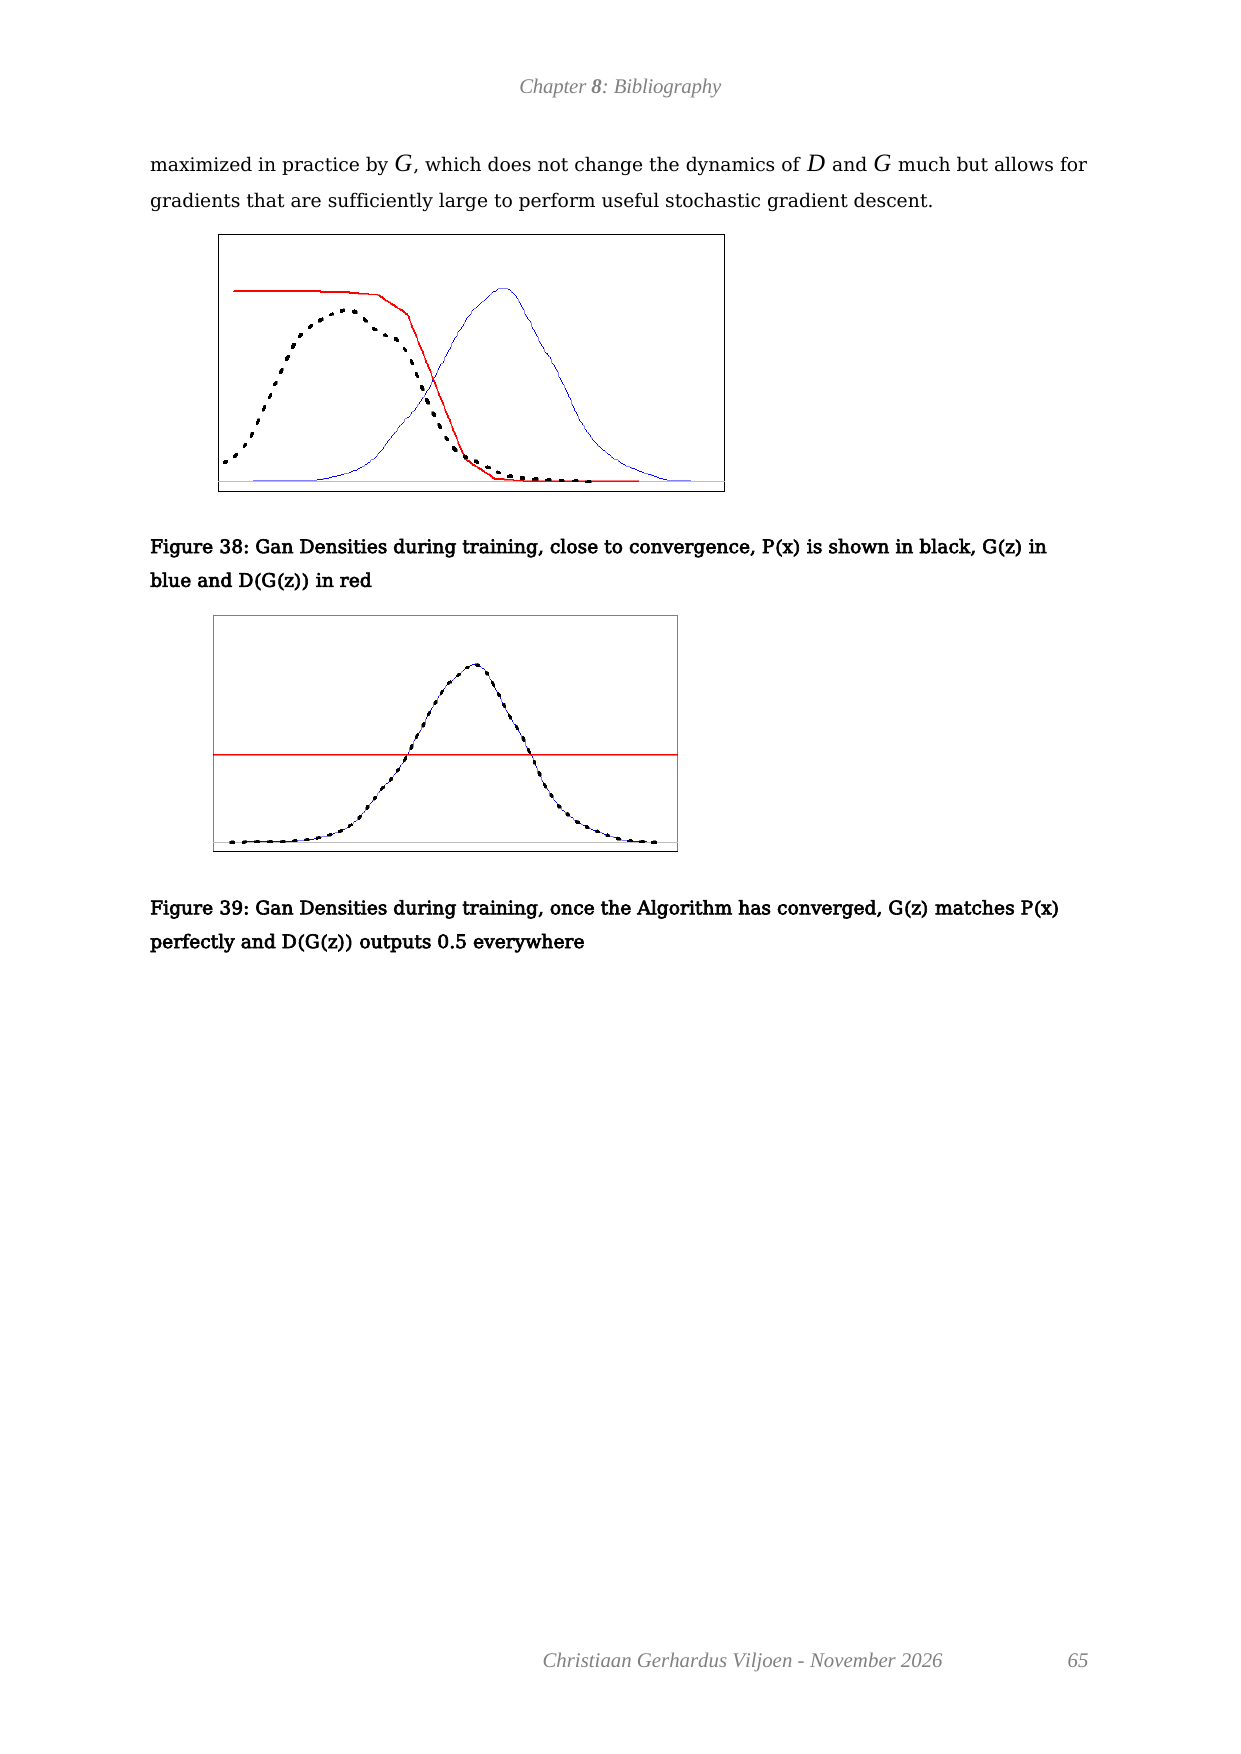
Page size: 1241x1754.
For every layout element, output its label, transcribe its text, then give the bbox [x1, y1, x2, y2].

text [150, 150, 1090, 211]
picture [150, 231, 759, 515]
picture [150, 610, 710, 877]
text Figure 39: Gan Densities during training, once the Algorithm has converged, G(z) matches P(x) perfectly and D(G(z)) outputs 0.5 everywhere [150, 896, 1090, 952]
text Figure 38: Gan Densities during training, close to convergence, P(x) is shown in black, G(z) in blue and D(G(z)) in red [150, 534, 1090, 591]
